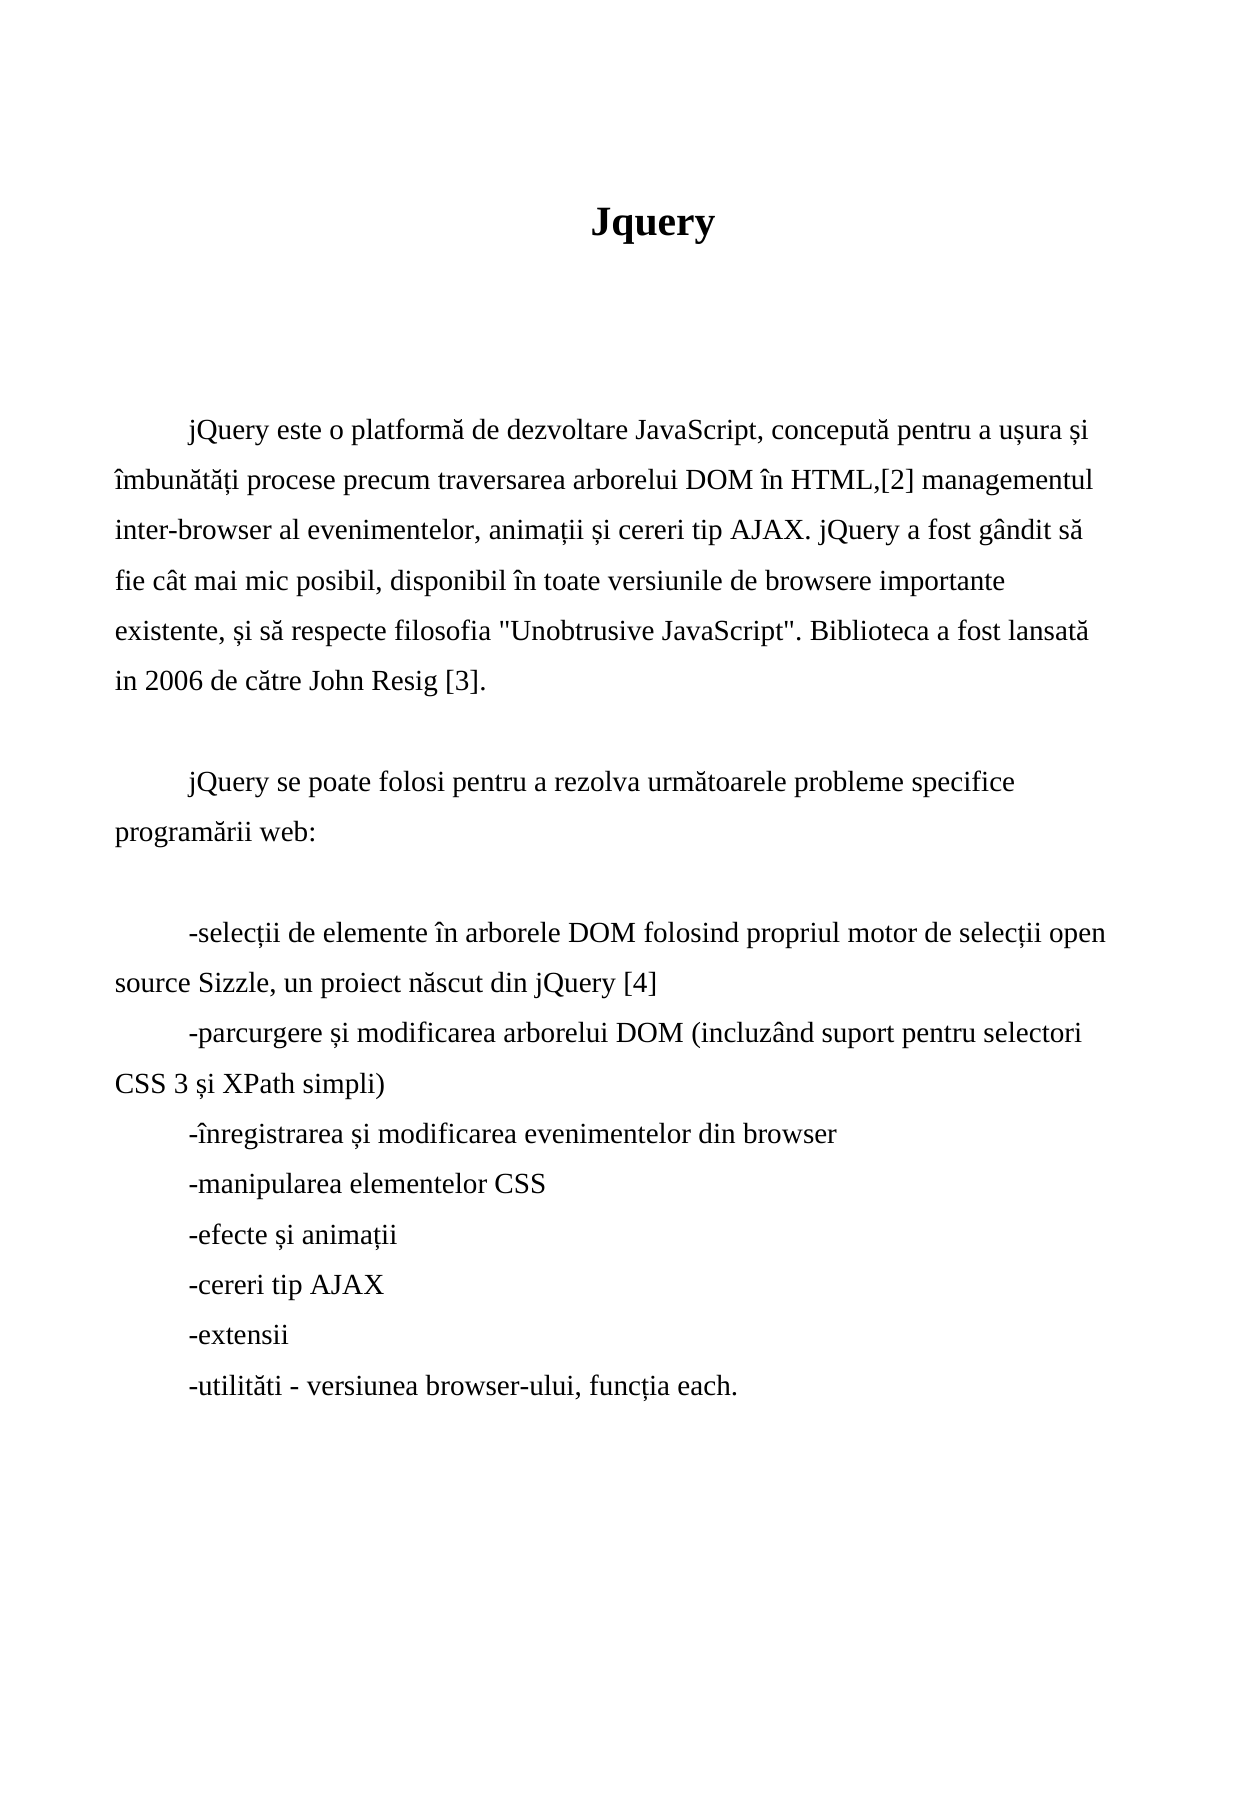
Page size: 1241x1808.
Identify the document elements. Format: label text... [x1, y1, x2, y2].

text Jquery [114, 196, 1117, 244]
text -înregistrarea și modificarea evenimentelor din browser [114, 1116, 1117, 1150]
text -efecte și animații [114, 1217, 1117, 1250]
text jQuery este o platformă de dezvoltare JavaScript, concepută pentru a ușura și îmbunătăți procese precum traversarea arborelui DOM în HTML,[2] managementul inter-browser al evenimentelor, animații și cereri tip AJAX. jQuery a fost gândit să fie cât mai mic posibil, disponibil în toate versiunile de browsere importante existente, și să respecte filosofia "Unobtrusive JavaScript". Biblioteca a fost lansată in 2006 de către John Resig [3]. [114, 412, 1117, 697]
text -manipularea elementelor CSS [114, 1166, 1117, 1200]
text -selecții de elemente în arborele DOM folosind propriul motor de selecții open source Sizzle, un proiect născut din jQuery [4] [114, 915, 1117, 999]
text jQuery se poate folosi pentru a rezolva următoarele probleme specifice programării web: [114, 764, 1117, 848]
text -extensii [114, 1317, 1117, 1351]
text -cereri tip AJAX [114, 1267, 1117, 1301]
text -parcurgere și modificarea arborelui DOM (incluzând suport pentru selectori CSS 3 și XPath simpli) [114, 1016, 1117, 1099]
text -utilităti - versiunea browser-ului, funcția each. [114, 1368, 1117, 1401]
